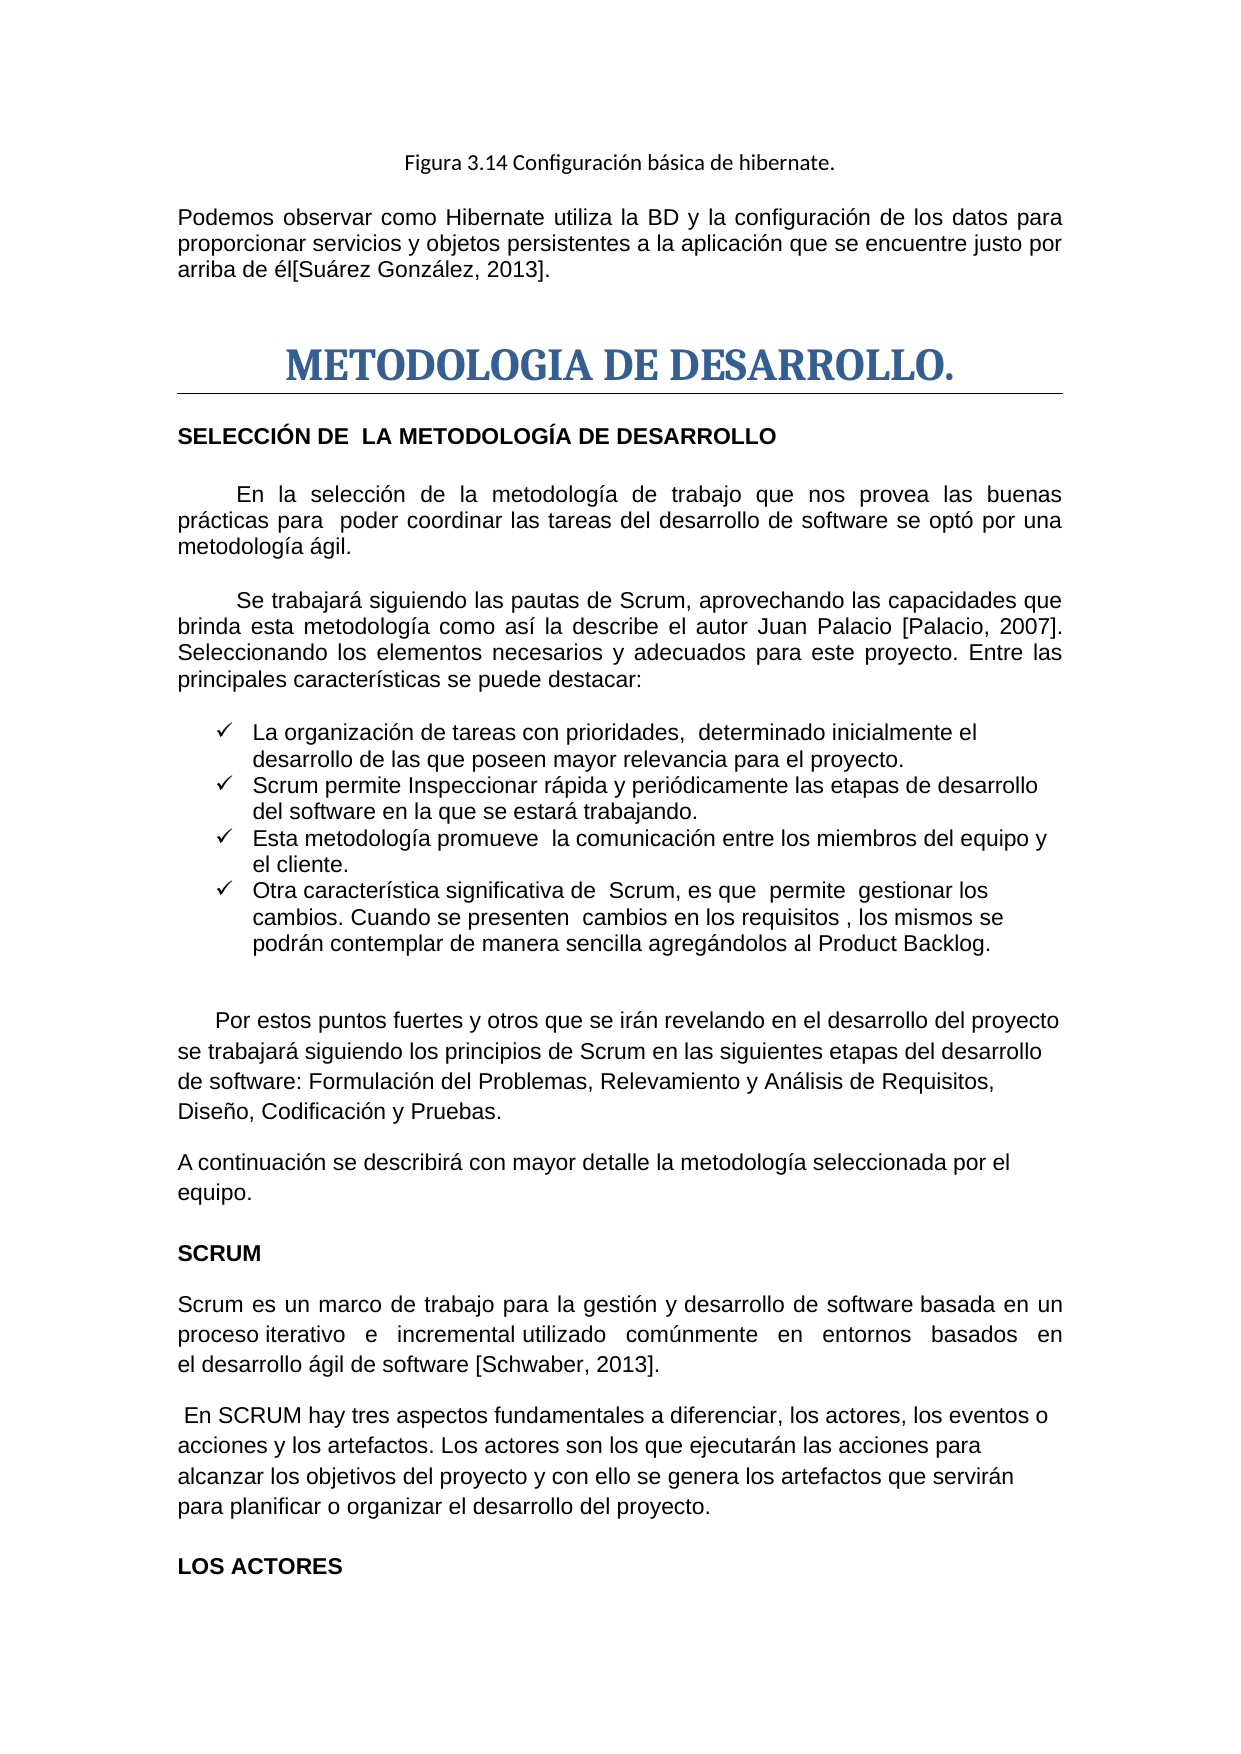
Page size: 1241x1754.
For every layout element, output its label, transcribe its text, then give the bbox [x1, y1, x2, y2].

text Figura 3.14 Configuración básica de hibernate. [177, 148, 1063, 176]
text LOS ACTORES [177, 1553, 1063, 1579]
text METODOLOGIA DE DESARROLLO. [177, 339, 1063, 393]
text En la selección de la metodología de trabajo que nos provea las buenas prácticas para poder coordinar las tareas del desarrollo de software se optó por una metodología ágil. [177, 481, 1063, 559]
text En SCRUM hay tres aspectos fundamentales a diferenciar, los actores, los eventos o acciones y los artefactos. Los actores son los que ejecutarán las acciones para alcanzar los objetivos del proyecto y con ello se genera los artefactos que servirán para planificar o organizar el desarrollo del proyecto. [177, 1402, 1063, 1519]
text Scrum es un marco de trabajo para la gestión y desarrollo de software basada en un proceso iterativo e incremental utilizado comúnmente en entornos basados en el desarrollo ágil de software [Schwaber, 2013]. [177, 1291, 1063, 1377]
list La organización de tareas con prioridades, determinado inicialmente el desarrollo de las que poseen mayor relevancia para el proyecto. [215, 719, 1063, 772]
subtitle SELECCIÓN DE LA METODOLOGÍA DE DESARROLLO [177, 423, 1063, 449]
list Otra característica significativa de Scrum, es que permite gestionar los cambios. Cuando se presenten cambios en los requisitos , los mismos se podrán contemplar de manera sencilla agregándolos al Product Backlog. [215, 877, 1063, 956]
list Esta metodología promueve la comunicación entre los miembros del equipo y el cliente. [215, 824, 1063, 877]
text Por estos puntos fuertes y otros que se irán revelando en el desarrollo del proyecto se trabajará siguiendo los principios de Scrum en las siguientes etapas del desarrollo de software: Formulación del Problemas, Relevamiento y Análisis de Requisitos, Diseño, Codificación y Pruebas. [177, 1007, 1063, 1124]
text SCRUM [177, 1240, 1063, 1266]
list Scrum permite Inspeccionar rápida y periódicamente las etapas de desarrollo del software en la que se estará trabajando. [215, 772, 1063, 824]
text Podemos observar como Hibernate utiliza la BD y la configuración de los datos para proporcionar servicios y objetos persistentes a la aplicación que se encuentre justo por arriba de él[Suárez González, 2013]. [177, 204, 1063, 283]
text Se trabajará siguiendo las pautas de Scrum, aprovechando las capacidades que brinda esta metodología como así la describe el autor Juan Palacio [Palacio, 2007]. Seleccionando los elementos necesarios y adecuados para este proyecto. Entre las principales características se puede destacar: [177, 587, 1063, 692]
text A continuación se describirá con mayor detalle la metodología seleccionada por el equipo. [177, 1149, 1063, 1206]
